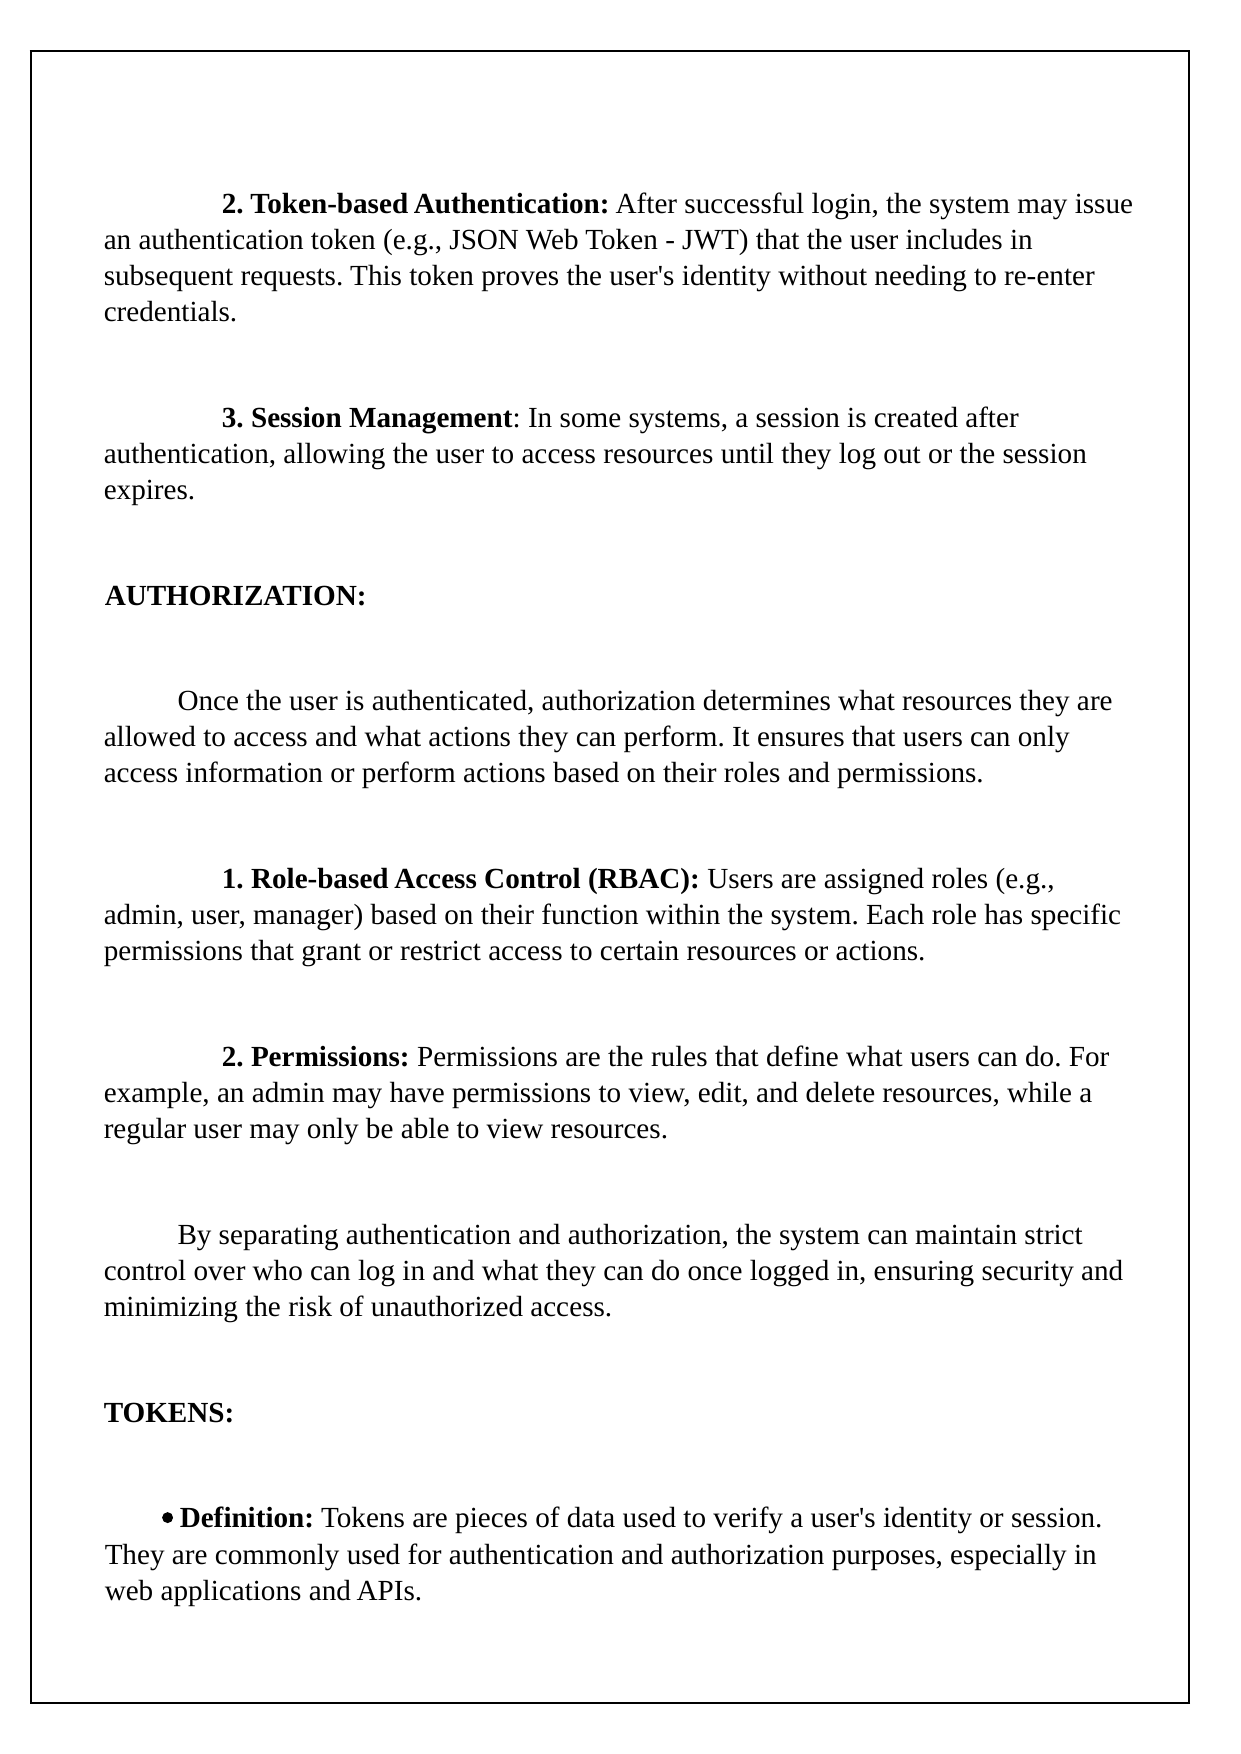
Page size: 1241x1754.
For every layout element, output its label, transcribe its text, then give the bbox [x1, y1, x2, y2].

text 3. Session Management: In some systems, a session is created after authentication, allowing the user to access resources until they log out or the session expires. [103, 400, 1137, 506]
text By separating authentication and authorization, the system can maintain strict control over who can log in and what they can do once logged in, ensuring security and minimizing the risk of unauthorized access. [103, 1217, 1137, 1323]
text AUTHORIZATION: [32, 578, 1137, 611]
text 2. Token-based Authentication: After successful login, the system may issue an authentication token (e.g., JSON Web Token - JWT) that the user includes in subsequent requests. This token proves the user's identity without needing to re-enter credentials. [103, 186, 1137, 328]
text TOKENS: [103, 1395, 1137, 1428]
text 1. Role-based Access Control (RBAC): Users are assigned roles (e.g., admin, user, manager) based on their function within the system. Each role has specific permissions that grant or restrict access to certain resources or actions. [103, 861, 1137, 967]
text 2. Permissions: Permissions are the rules that define what users can do. For example, an admin may have permissions to view, edit, and delete resources, while a regular user may only be able to view resources. [103, 1039, 1137, 1145]
list Definition: Tokens are pieces of data used to verify a user's identity or session. They are commonly used for authentication and authorization purposes, especially in web applications and APIs. [104, 1501, 1137, 1607]
text Once the user is authenticated, authorization determines what resources they are allowed to access and what actions they can perform. It ensures that users can only access information or perform actions based on their roles and permissions. [103, 683, 1137, 789]
